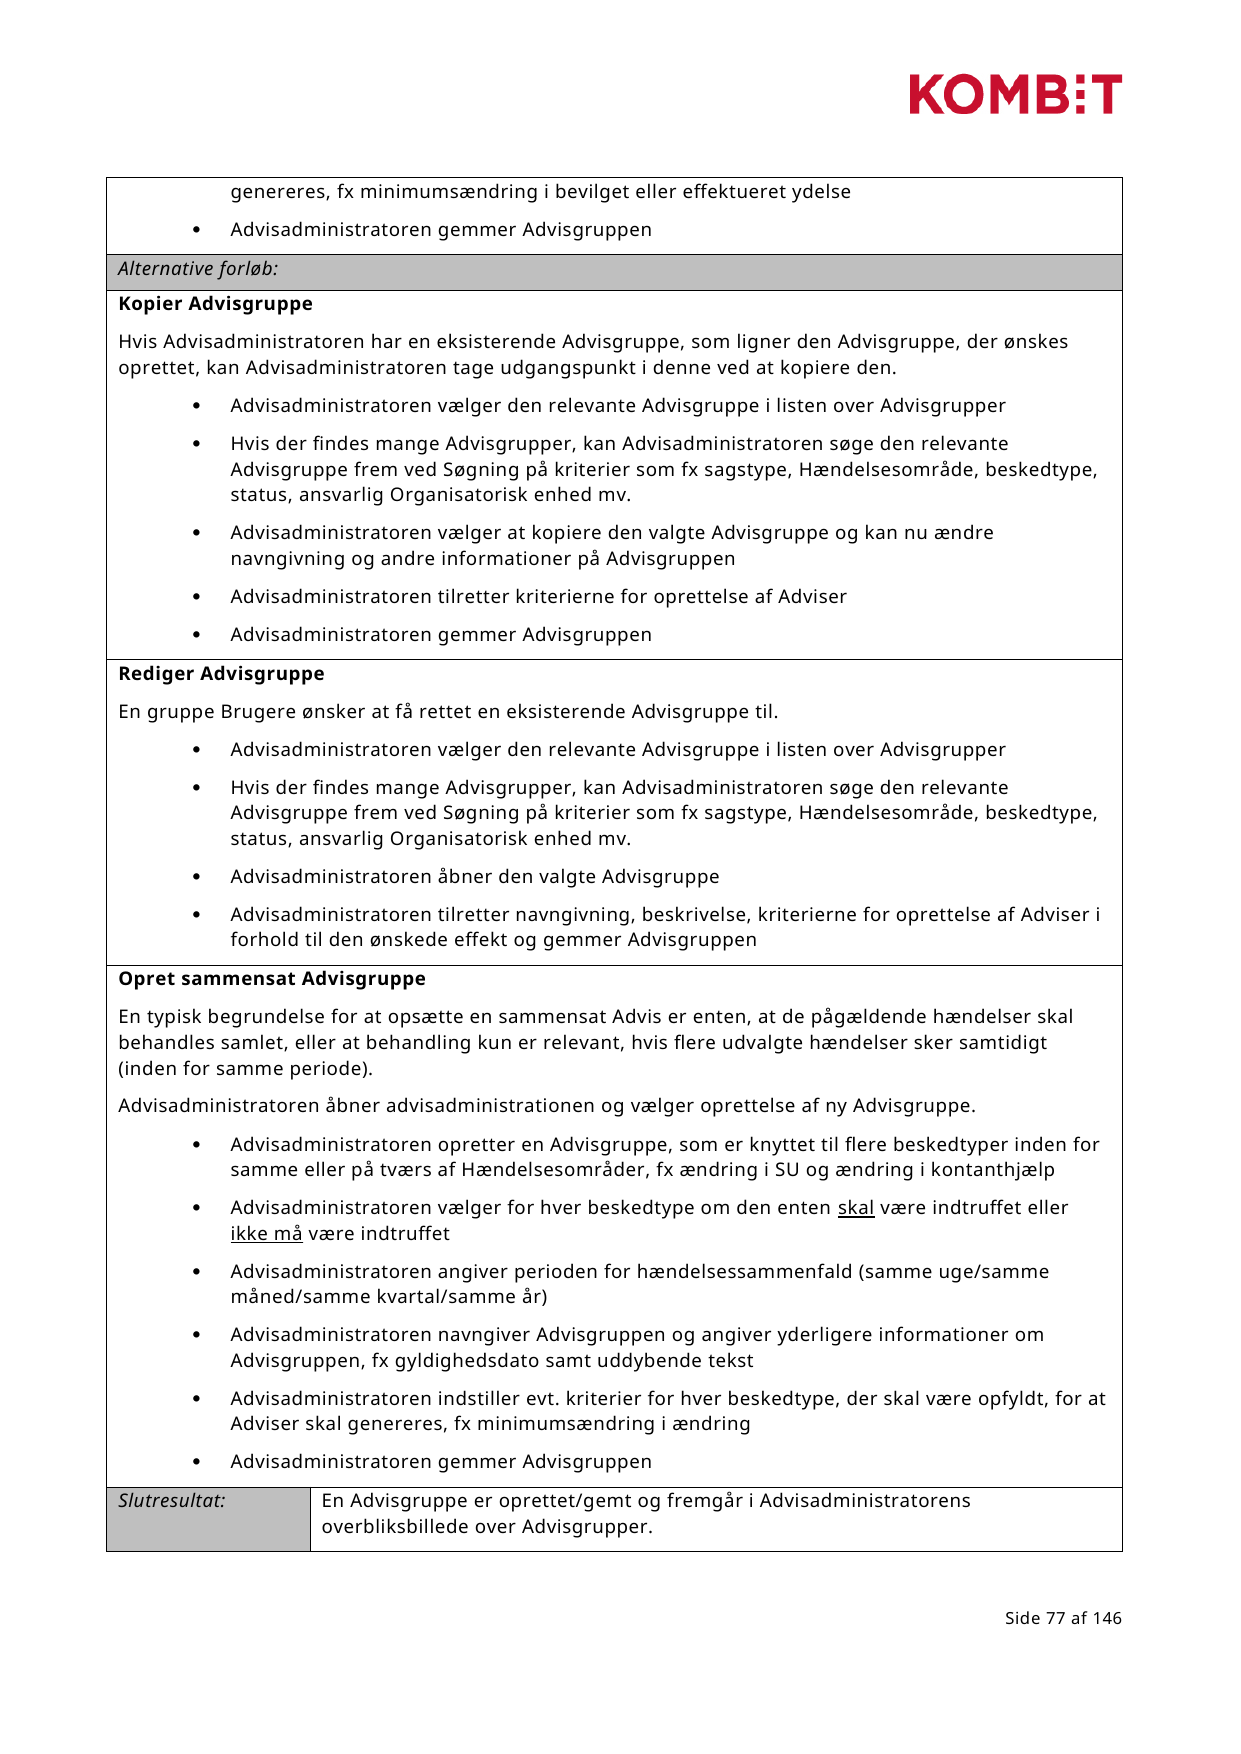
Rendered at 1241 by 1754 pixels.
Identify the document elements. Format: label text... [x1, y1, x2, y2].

table_cell Kopier Advisgruppe Hvis Advisadministratoren har en eksisterende Advisgruppe, som ligner den Advisgruppe, der ønskes oprettet, kan Advisadministratoren tage udgangspunkt i denne ved at kopiere den. Advisadministratoren vælger den relevante Advisgruppe i listen over Advisgrupper Hvis der findes mange Advisgrupper, kan Advisadministratoren søge den relevante Advisgruppe frem ved Søgning på kriterier som fx sagstype, Hændelsesområde, beskedtype, status, ansvarlig Organisatorisk enhed mv. Advisadministratoren vælger at kopiere den valgte Advisgruppe og kan nu ændre navngivning og andre informationer på Advisgruppen Advisadministratoren tilretter kriterierne for oprettelse af Adviser Advisadministratoren gemmer Advisgruppen [107, 291, 1122, 659]
table_cell Rediger Advisgruppe En gruppe Brugere ønsker at få rettet en eksisterende Advisgruppe til. Advisadministratoren vælger den relevante Advisgruppe i listen over Advisgrupper Hvis der findes mange Advisgrupper, kan Advisadministratoren søge den relevante Advisgruppe frem ved Søgning på kriterier som fx sagstype, Hændelsesområde, beskedtype, status, ansvarlig Organisatorisk enhed mv. Advisadministratoren åbner den valgte Advisgruppe Advisadministratoren tilretter navngivning, beskrivelse, kriterierne for oprettelse af Adviser i forhold til den ønskede effekt og gemmer Advisgruppen [107, 660, 1122, 965]
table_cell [311, 1488, 1122, 1551]
table_cell Opret sammensat Advisgruppe En typisk begrundelse for at opsætte en sammensat Advis er enten, at de pågældende hændelser skal behandles samlet, eller at behandling kun er relevant, hvis flere udvalgte hændelser sker samtidigt (inden for samme periode). Advisadministratoren åbner advisadministrationen og vælger oprettelse af ny Advisgruppe. Advisadministratoren opretter en Advisgruppe, som er knyttet til flere beskedtyper inden for samme eller på tværs af Hændelsesområder, fx ændring i SU og ændring i kontanthjælp Advisadministratoren vælger for hver beskedtype om den enten skal være indtruffet eller ikke må være indtruffet Advisadministratoren angiver perioden for hændelsessammenfald (samme uge/samme måned/samme kvartal/samme år) Advisadministratoren navngiver Advisgruppen og angiver yderligere informationer om Advisgruppen, fx gyldighedsdato samt uddybende tekst Advisadministratoren indstiller evt. kriterier for hver beskedtype, der skal være opfyldt, for at Adviser skal genereres, fx minimumsændring i ændring Advisadministratoren gemmer Advisgruppen [107, 966, 1122, 1487]
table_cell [107, 178, 1122, 254]
table_cell Alternative forløb: [107, 255, 1122, 290]
picture [910, 73, 1123, 114]
table_cell Slutresultat: [107, 1488, 310, 1551]
